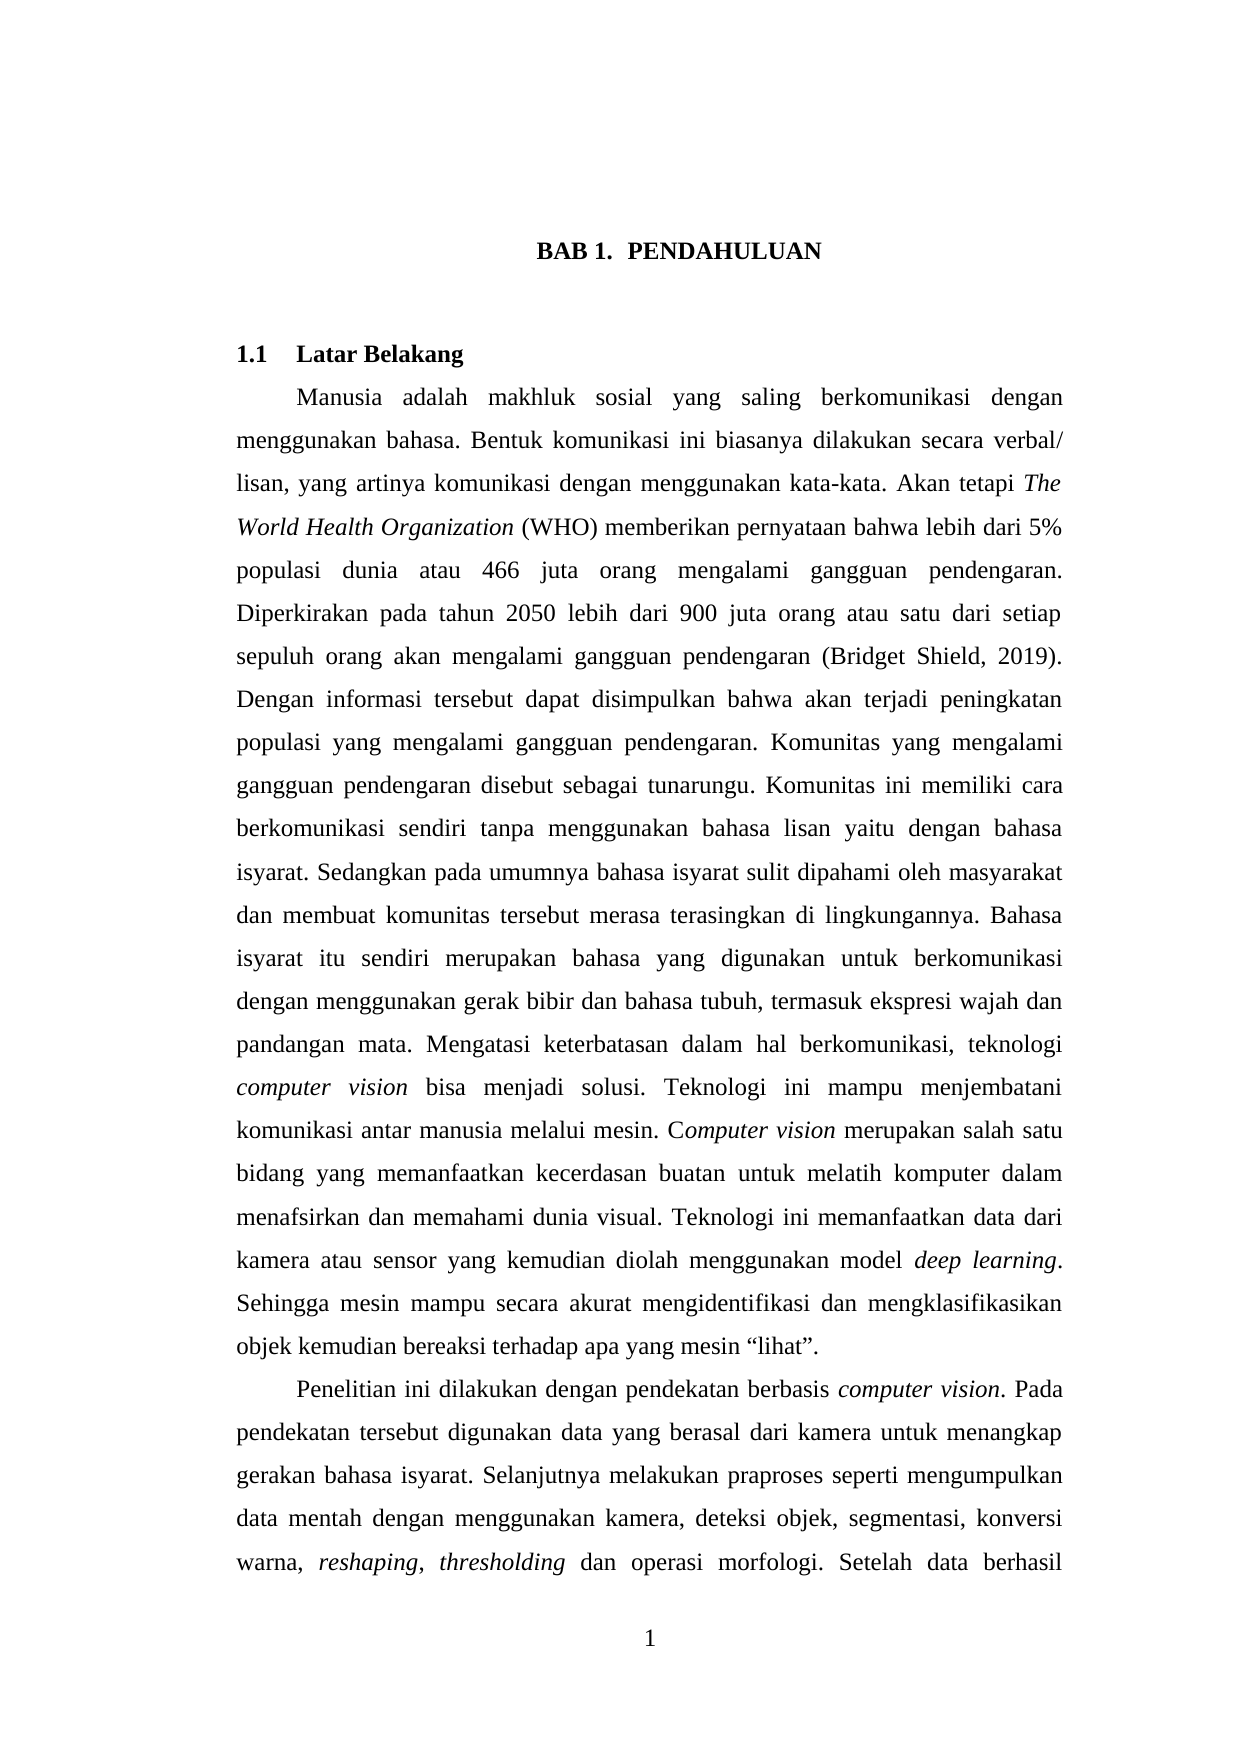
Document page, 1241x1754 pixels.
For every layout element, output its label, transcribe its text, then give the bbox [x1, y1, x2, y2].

subtitle Latar Belakang [236, 339, 1063, 368]
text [236, 1374, 1063, 1575]
text Manusia adalah makhluk sosial yang saling berkomunikasi dengan menggunakan bahasa. Bentuk komunikasi ini biasanya dilakukan secara verbal/ lisan, yang artinya komunikasi dengan menggunakan kata-kata. Akan tetapi The World Health Organization (WHO) memberikan pernyataan bahwa lebih dari 5% populasi dunia atau 466 juta orang mengalami gangguan pendengaran. Diperkirakan pada tahun 2050 lebih dari 900 juta orang atau satu dari setiap sepuluh orang akan mengalami gangguan pendengaran (Bridget Shield, 2019). Dengan informasi tersebut dapat disimpulkan bahwa akan terjadi peningkatan populasi yang mengalami gangguan pendengaran. Komunitas yang mengalami gangguan pendengaran disebut sebagai tunarungu. Komunitas ini memiliki cara berkomunikasi sendiri tanpa menggunakan bahasa lisan yaitu dengan bahasa isyarat. Sedangkan pada umumnya bahasa isyarat sulit dipahami oleh masyarakat dan membuat komunitas tersebut merasa terasingkan di lingkungannya. Bahasa isyarat itu sendiri merupakan bahasa yang digunakan untuk berkomunikasi dengan menggunakan gerak bibir dan bahasa tubuh, termasuk ekspresi wajah dan pandangan mata. Mengatasi keterbatasan dalam hal berkomunikasi, teknologi computer vision bisa menjadi solusi. Teknologi ini mampu menjembatani komunikasi antar manusia melalui mesin. Computer vision merupakan salah satu bidang yang memanfaatkan kecerdasan buatan untuk melatih komputer dalam menafsirkan dan memahami dunia visual. Teknologi ini memanfaatkan data dari kamera atau sensor yang kemudian diolah menggunakan model deep learning. Sehingga mesin mampu secara akurat mengidentifikasi dan mengklasifikasikan objek kemudian bereaksi terhadap apa yang mesin “lihat”. [236, 382, 1063, 1360]
subtitle PENDAHULUAN [295, 236, 1063, 265]
